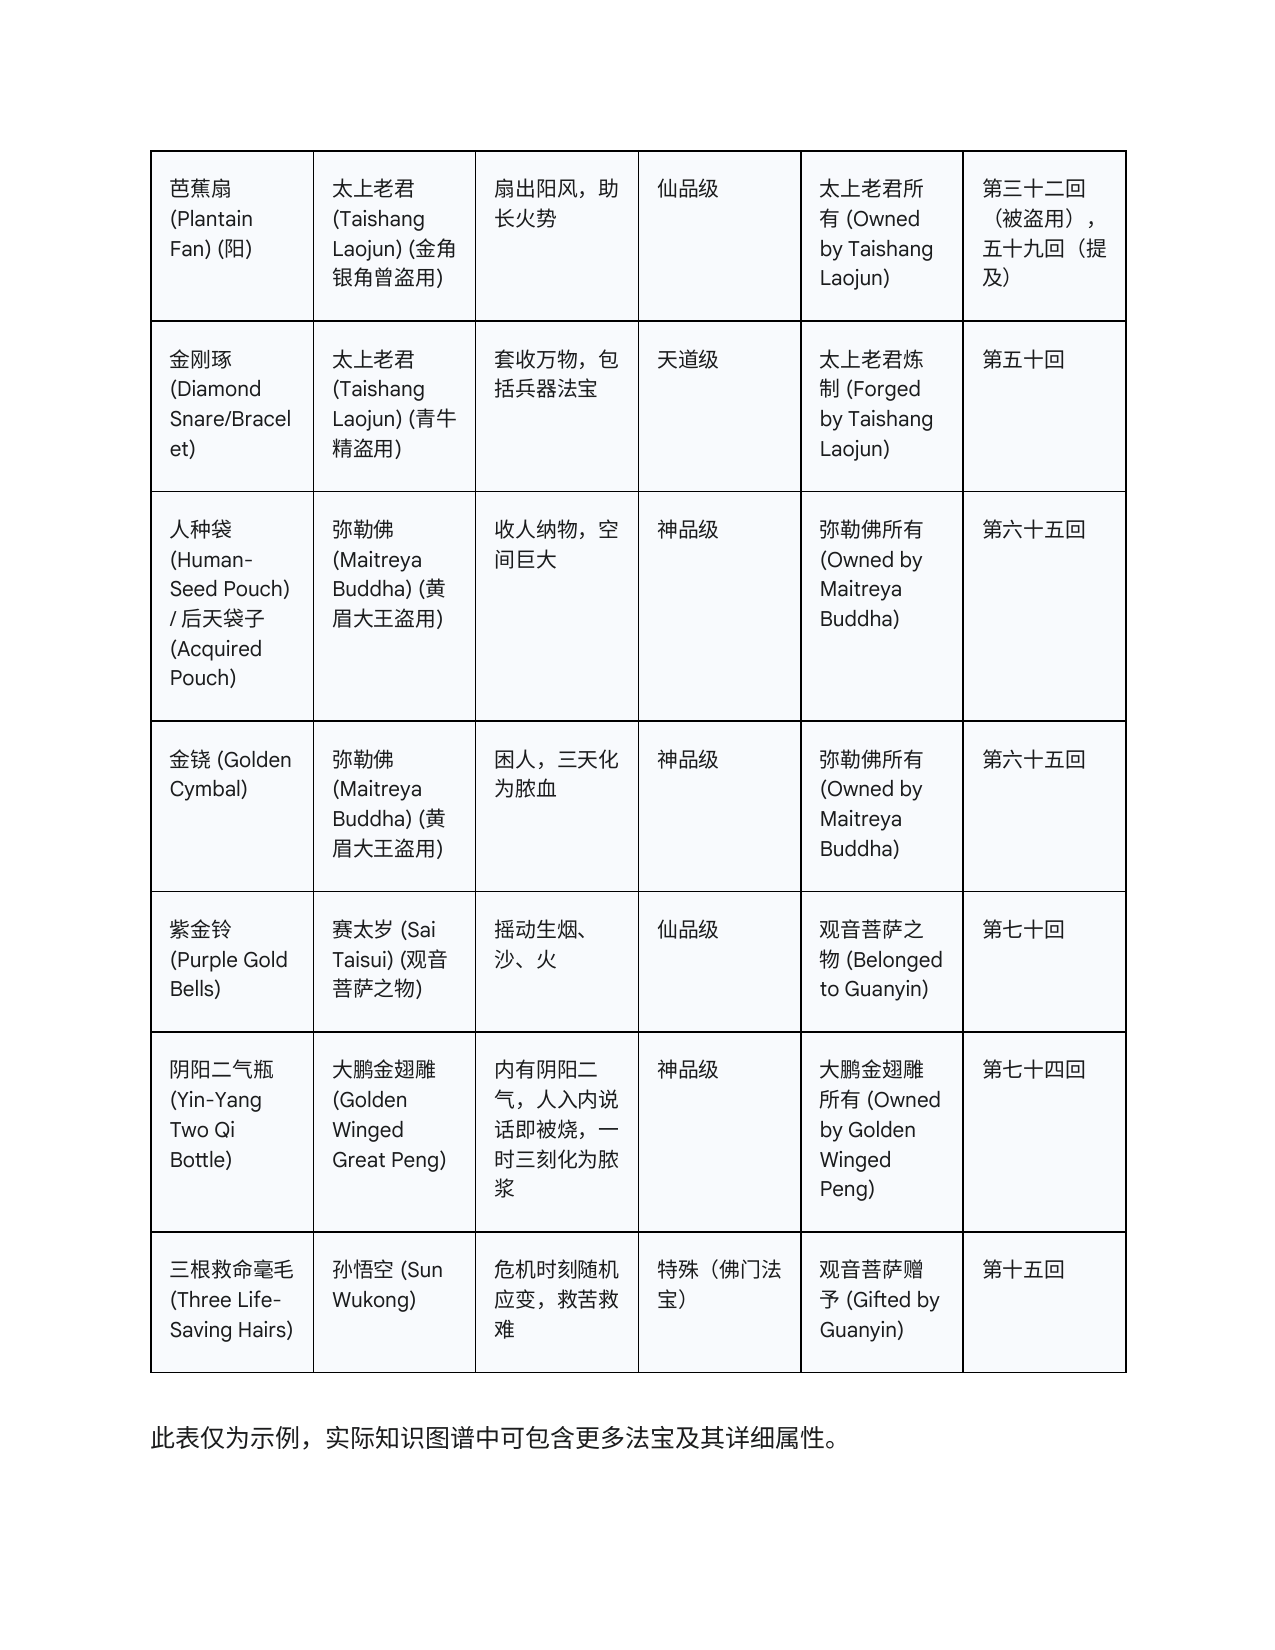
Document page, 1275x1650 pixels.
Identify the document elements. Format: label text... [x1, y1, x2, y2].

table_cell 弥勒佛 (Maitreya Buddha) (黄眉大王盗用) [314, 722, 475, 891]
table_cell 收人纳物，空间巨大 [476, 492, 638, 720]
table_cell 套收万物，包括兵器法宝 [476, 322, 638, 491]
table_cell 芭蕉扇 (Plantain Fan) (阳) [152, 152, 313, 320]
table_cell 弥勒佛 (Maitreya Buddha) (黄眉大王盗用) [314, 492, 475, 720]
table_cell 第五十回 [964, 322, 1125, 491]
table_cell 仙品级 [639, 892, 800, 1031]
table_cell 内有阴阳二气，人入内说话即被烧，一时三刻化为脓浆 [476, 1033, 638, 1231]
table_cell 天道级 [639, 322, 800, 491]
table_cell 人种袋 (Human-Seed Pouch) / 后天袋子 (Acquired Pouch) [152, 492, 313, 720]
table_cell 太上老君所有 (Owned by Taishang Laojun) [802, 152, 962, 320]
table_cell 危机时刻随机应变，救苦救难 [476, 1233, 638, 1372]
table_cell 观音菩萨赠予 (Gifted by Guanyin) [802, 1233, 962, 1372]
table_cell 金铙 (Golden Cymbal) [152, 722, 313, 891]
table_cell 神品级 [639, 1033, 800, 1231]
table_cell 第七十四回 [964, 1033, 1125, 1231]
table_cell 第三十二回（被盗用），五十九回（提及） [964, 152, 1125, 320]
table_cell 大鹏金翅雕所有 (Owned by Golden Winged Peng) [802, 1033, 962, 1231]
table_cell 弥勒佛所有 (Owned by Maitreya Buddha) [802, 492, 962, 720]
table_cell 神品级 [639, 492, 800, 720]
table_cell 困人，三天化为脓血 [476, 722, 638, 891]
table_cell 太上老君 (Taishang Laojun) (青牛精盗用) [314, 322, 475, 491]
table_cell 太上老君 (Taishang Laojun) (金角银角曾盗用) [314, 152, 475, 320]
table_cell 仙品级 [639, 152, 800, 320]
table_cell 孙悟空 (Sun Wukong) [314, 1233, 475, 1372]
table_cell 特殊（佛门法宝） [639, 1233, 800, 1372]
table_cell 阴阳二气瓶 (Yin-Yang Two Qi Bottle) [152, 1033, 313, 1231]
table_cell 三根救命毫毛 (Three Life-Saving Hairs) [152, 1233, 313, 1372]
table_cell 第六十五回 [964, 722, 1125, 891]
table_cell 弥勒佛所有 (Owned by Maitreya Buddha) [802, 722, 962, 891]
text 此表仅为示例，实际知识图谱中可包含更多法宝及其详细属性。 [150, 1423, 1125, 1455]
table_cell 扇出阳风，助长火势 [476, 152, 638, 320]
table_cell 第十五回 [964, 1233, 1125, 1372]
table_cell 紫金铃 (Purple Gold Bells) [152, 892, 313, 1031]
table_cell 金刚琢 (Diamond Snare/Bracelet) [152, 322, 313, 491]
table_cell 摇动生烟、沙、火 [476, 892, 638, 1031]
table_cell 神品级 [639, 722, 800, 891]
table_cell 第六十五回 [964, 492, 1125, 720]
table_cell 第七十回 [964, 892, 1125, 1031]
table_cell 赛太岁 (Sai Taisui) (观音菩萨之物) [314, 892, 475, 1031]
table_cell 大鹏金翅雕 (Golden Winged Great Peng) [314, 1033, 475, 1231]
table_cell 太上老君炼制 (Forged by Taishang Laojun) [802, 322, 962, 491]
table_cell 观音菩萨之物 (Belonged to Guanyin) [802, 892, 962, 1031]
